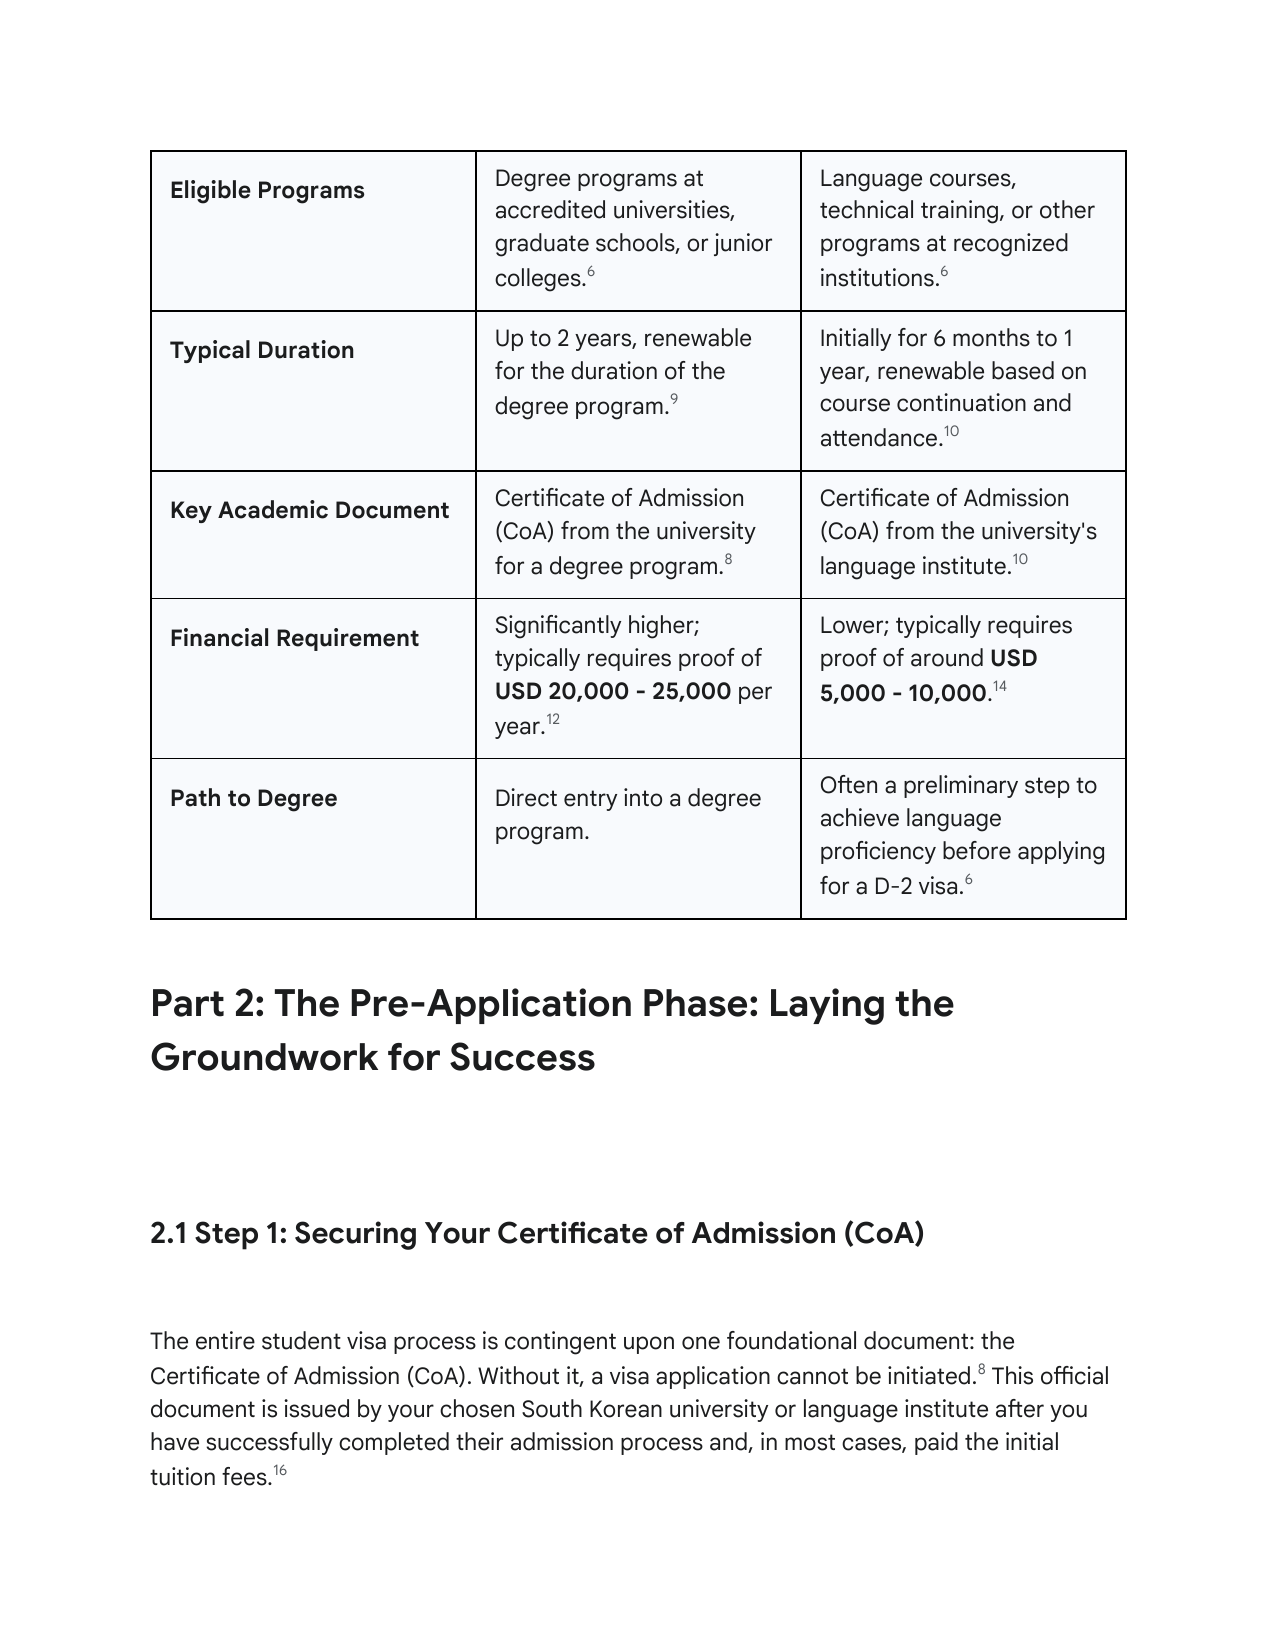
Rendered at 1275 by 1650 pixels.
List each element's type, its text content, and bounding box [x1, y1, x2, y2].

table_cell Eligible Programs [152, 152, 475, 310]
subtitle Part 2: The Pre-Application Phase: Laying the Groundwork for Success [150, 980, 1125, 1081]
table_cell Certificate of Admission (CoA) from the university's language institute.10 [802, 472, 1125, 598]
subtitle 2.1 Step 1: Securing Your Certificate of Admission (CoA) [150, 1215, 1125, 1252]
table_cell Financial Requirement [152, 599, 475, 758]
table_cell Lower; typically requires proof of around USD 5,000 - 10,000.14 [802, 599, 1125, 758]
table_cell Degree programs at accredited universities, graduate schools, or junior colleges.6 [477, 152, 800, 310]
table_cell Direct entry into a degree program. [477, 759, 800, 918]
table_cell Path to Degree [152, 759, 475, 918]
table_cell Significantly higher; typically requires proof of USD 20,000 - 25,000 per year.12 [477, 599, 800, 758]
table_cell Language courses, technical training, or other programs at recognized institutions.6 [802, 152, 1125, 310]
table_cell Initially for 6 months to 1 year, renewable based on course continuation and attendance.10 [802, 312, 1125, 470]
table_cell Typical Duration [152, 312, 475, 470]
text The entire student visa process is contingent upon one foundational document: the Certificate of Admission (CoA). Without it, a visa application cannot be initiated.8 This official document is issued by your chosen South Korean university or language institute after you have successfully completed their admission process and, in most cases, paid the initial tuition fees.16 [150, 1327, 1125, 1493]
table_cell Up to 2 years, renewable for the duration of the degree program.9 [477, 312, 800, 470]
table_cell Certificate of Admission (CoA) from the university for a degree program.8 [477, 472, 800, 598]
table_cell Often a preliminary step to achieve language proficiency before applying for a D-2 visa.6 [802, 759, 1125, 918]
table_cell Key Academic Document [152, 472, 475, 598]
